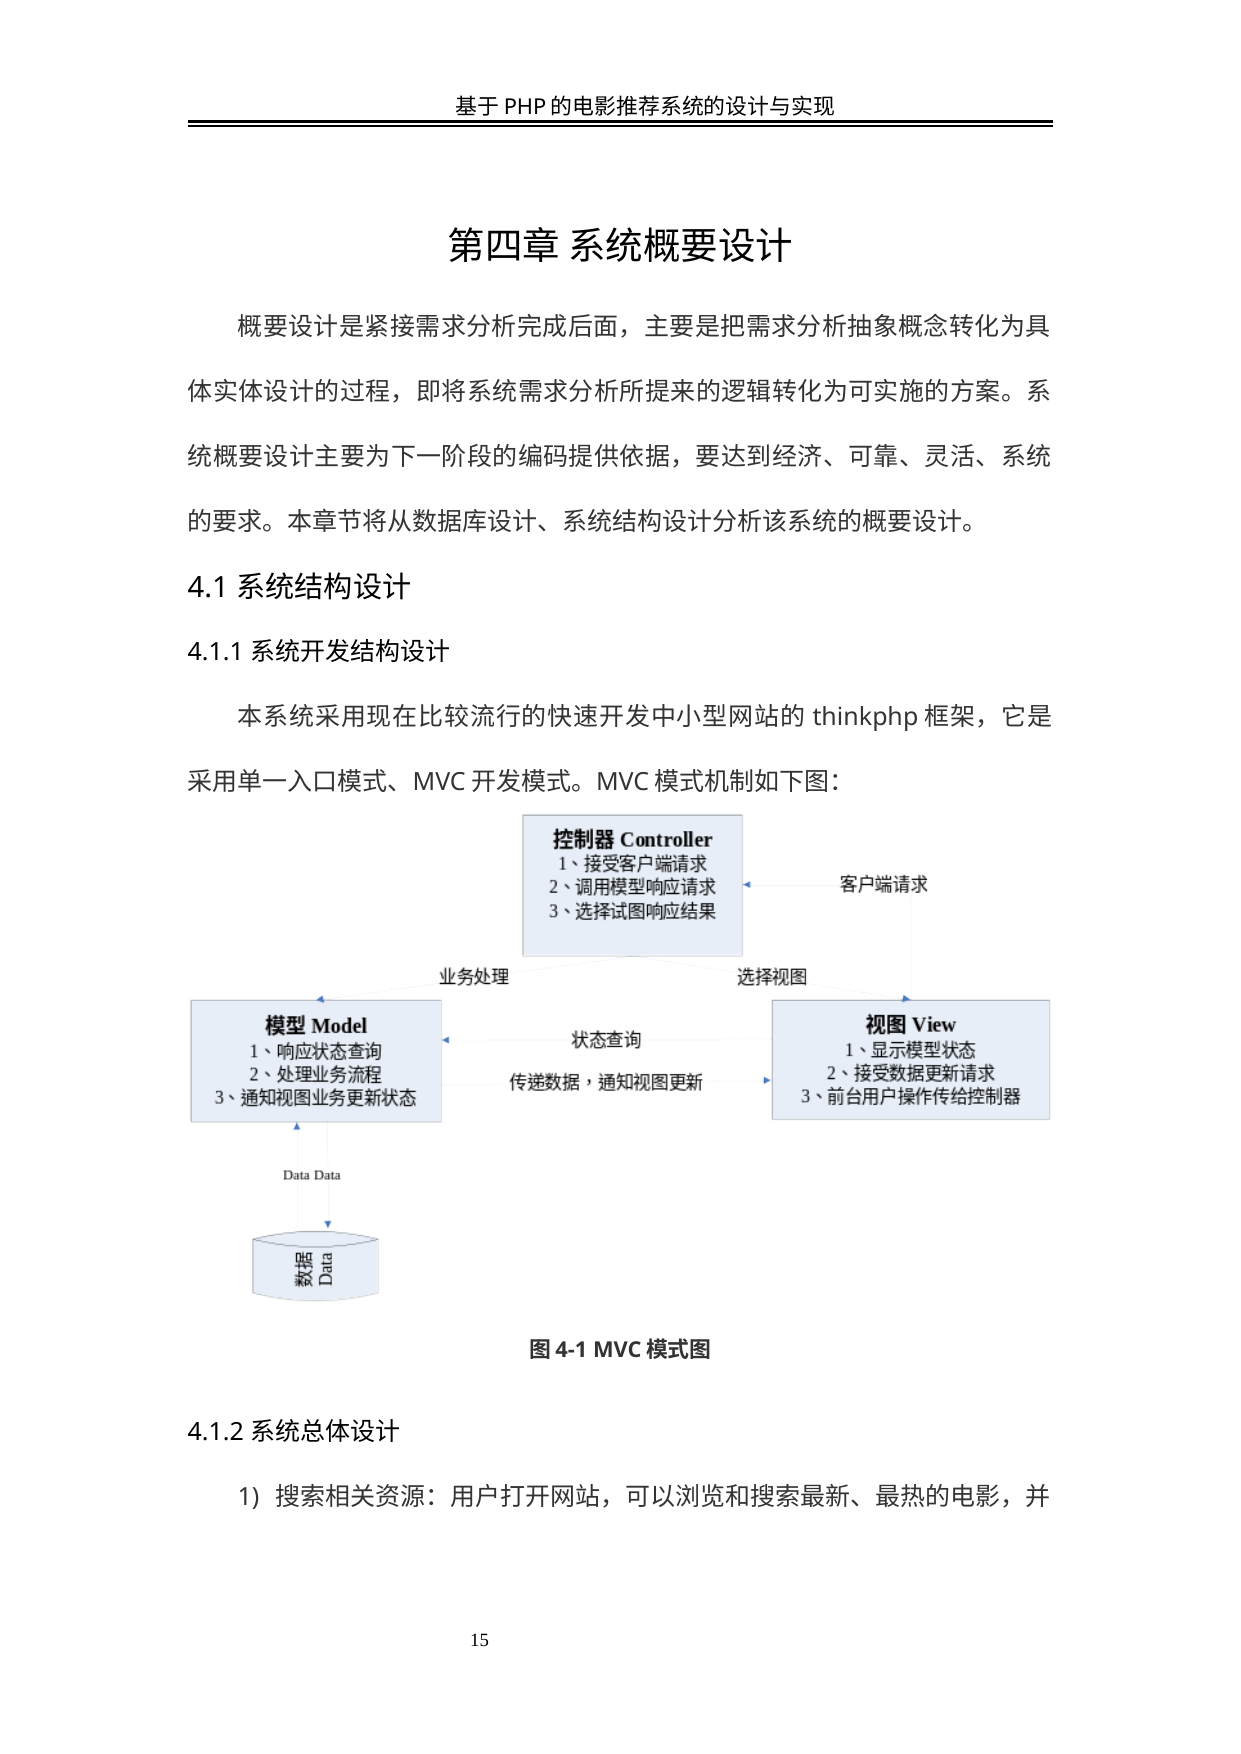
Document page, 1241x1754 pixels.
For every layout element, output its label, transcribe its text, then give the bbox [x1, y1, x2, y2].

text 本系统采用现在比较流行的快速开发中小型网站的thinkphp框架，它是采用单一入口模式、MVC开发模式。MVC模式机制如下图： [187, 682, 1053, 812]
subtitle 4.1 系统结构设计 [187, 552, 1053, 617]
text 第四章 系统概要设计 [187, 211, 1053, 276]
subtitle 4.1.2 系统总体设计 [187, 1397, 1053, 1462]
text 概要设计是紧接需求分析完成后面，主要是把需求分析抽象概念转化为具体实体设计的过程，即将系统需求分析所提来的逻辑转化为可实施的方案。系统概要设计主要为下一阶段的编码提供依据，要达到经济、可靠、灵活、系统的要求。本章节将从数据库设计、系统结构设计分析该系统的概要设计。 [187, 292, 1053, 552]
text 图4-1 MVC模式图 [187, 1332, 1053, 1365]
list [187, 1462, 1053, 1527]
subtitle 4.1.1 系统开发结构设计 [187, 617, 1053, 682]
